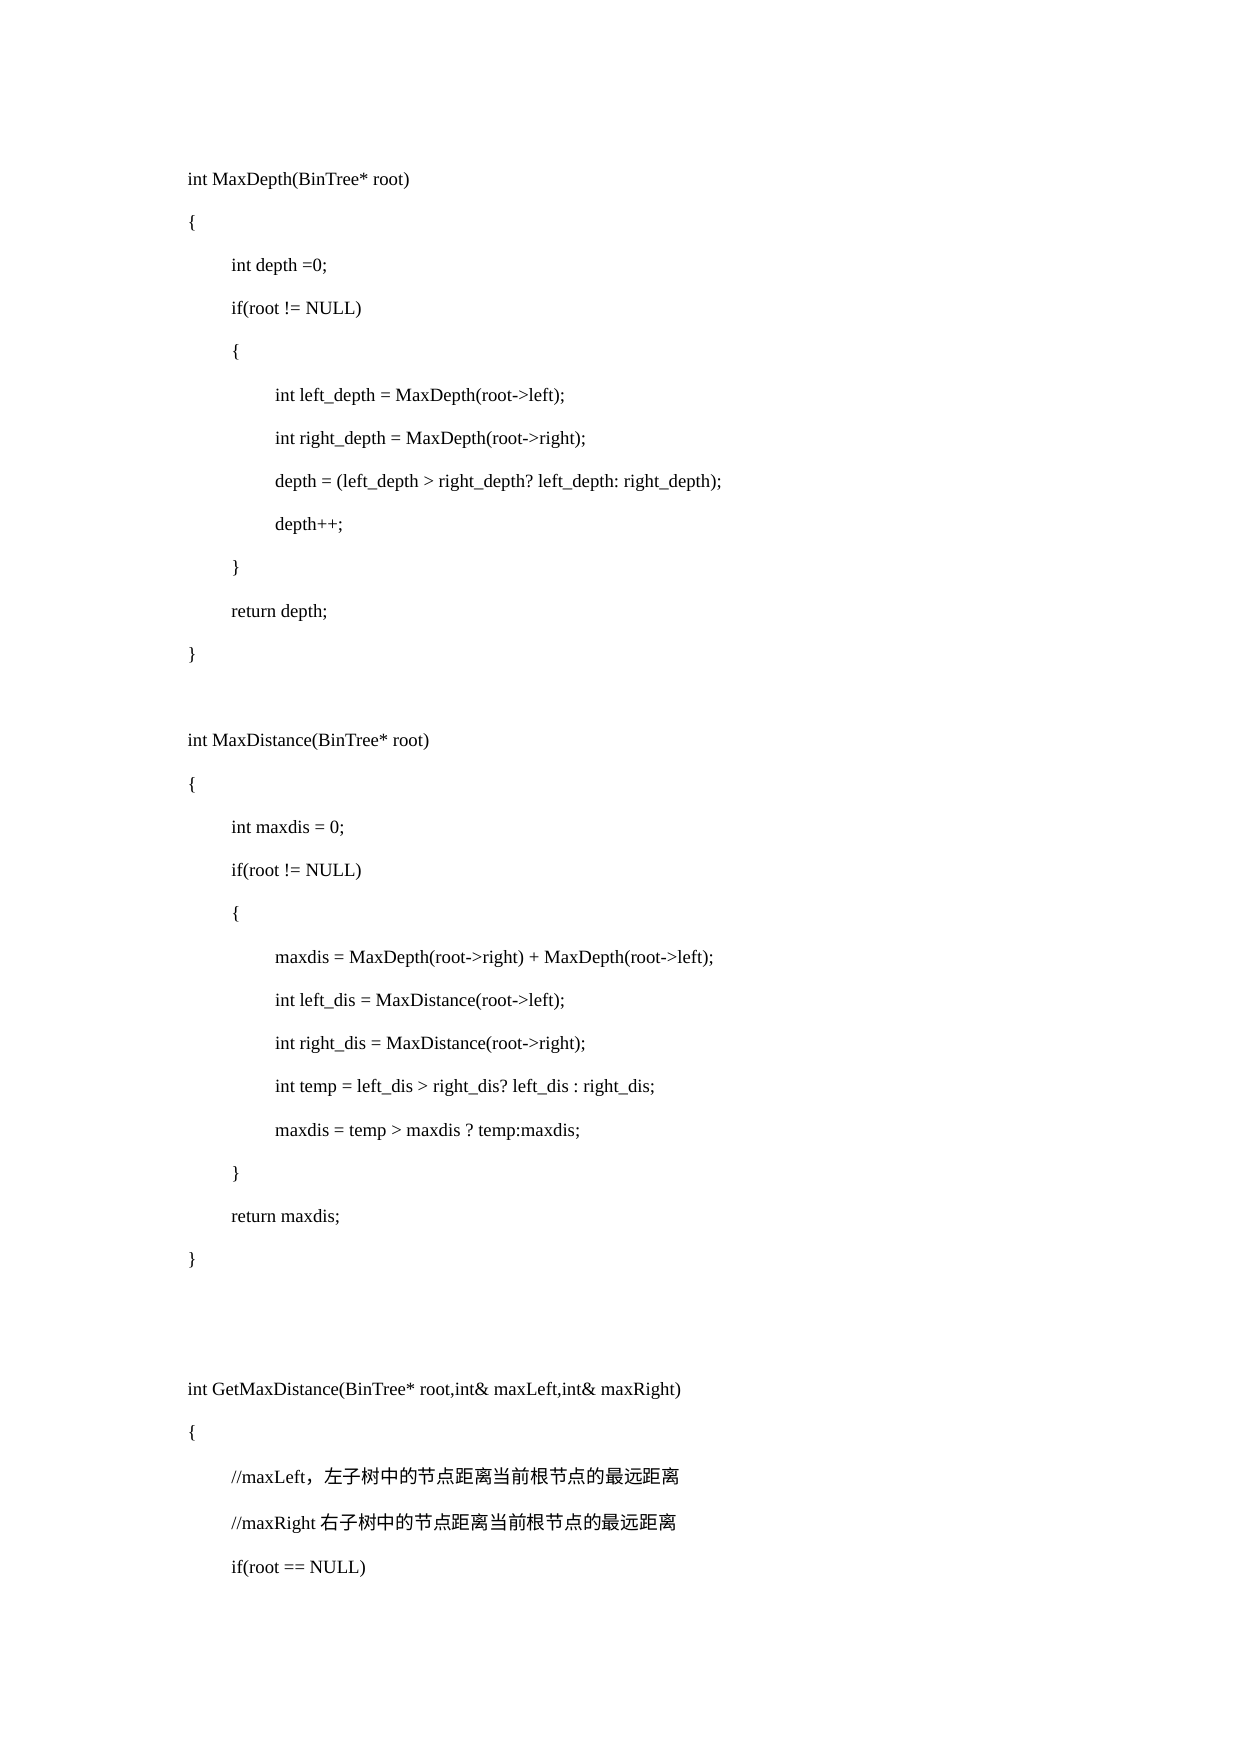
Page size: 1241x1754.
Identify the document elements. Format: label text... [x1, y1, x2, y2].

text maxdis = temp > maxdis ? temp:maxdis; [187, 1113, 1053, 1146]
text depth = (left_depth > right_depth? left_depth: right_depth); [187, 464, 1053, 497]
text } [187, 551, 1053, 583]
text int left_dis = MaxDistance(root->left); [187, 983, 1053, 1016]
text { [187, 335, 1053, 367]
text if(root != NULL) [187, 854, 1053, 886]
text int temp = left_dis > right_dis? left_dis : right_dis; [187, 1070, 1053, 1102]
text int right_dis = MaxDistance(root->right); [187, 1027, 1053, 1059]
text int MaxDepth(BinTree* root) [187, 162, 1053, 194]
text if(root != NULL) [187, 292, 1053, 324]
text return depth; [187, 594, 1053, 627]
text int GetMaxDistance(BinTree* root,int& maxLeft,int& maxRight) [187, 1372, 1053, 1405]
text if(root == NULL) [187, 1551, 1053, 1583]
text depth++; [187, 508, 1053, 540]
text } [187, 1156, 1053, 1189]
text { [187, 1416, 1053, 1448]
text { [187, 767, 1053, 800]
text int maxdis = 0; [187, 810, 1053, 843]
text } [187, 1243, 1053, 1275]
text return maxdis; [187, 1199, 1053, 1232]
text maxdis = MaxDepth(root->right) + MaxDepth(root->left); [187, 940, 1053, 973]
text //maxLeft，左子树中的节点距离当前根节点的最远距离 [187, 1459, 1053, 1491]
text int MaxDistance(BinTree* root) [187, 724, 1053, 756]
text { [187, 897, 1053, 929]
text int depth =0; [187, 248, 1053, 281]
text int right_depth = MaxDepth(root->right); [187, 421, 1053, 454]
text } [187, 637, 1053, 670]
text //maxRight 右子树中的节点距离当前根节点的最远距离 [187, 1505, 1053, 1537]
text int left_depth = MaxDepth(root->left); [187, 378, 1053, 411]
text { [187, 205, 1053, 238]
